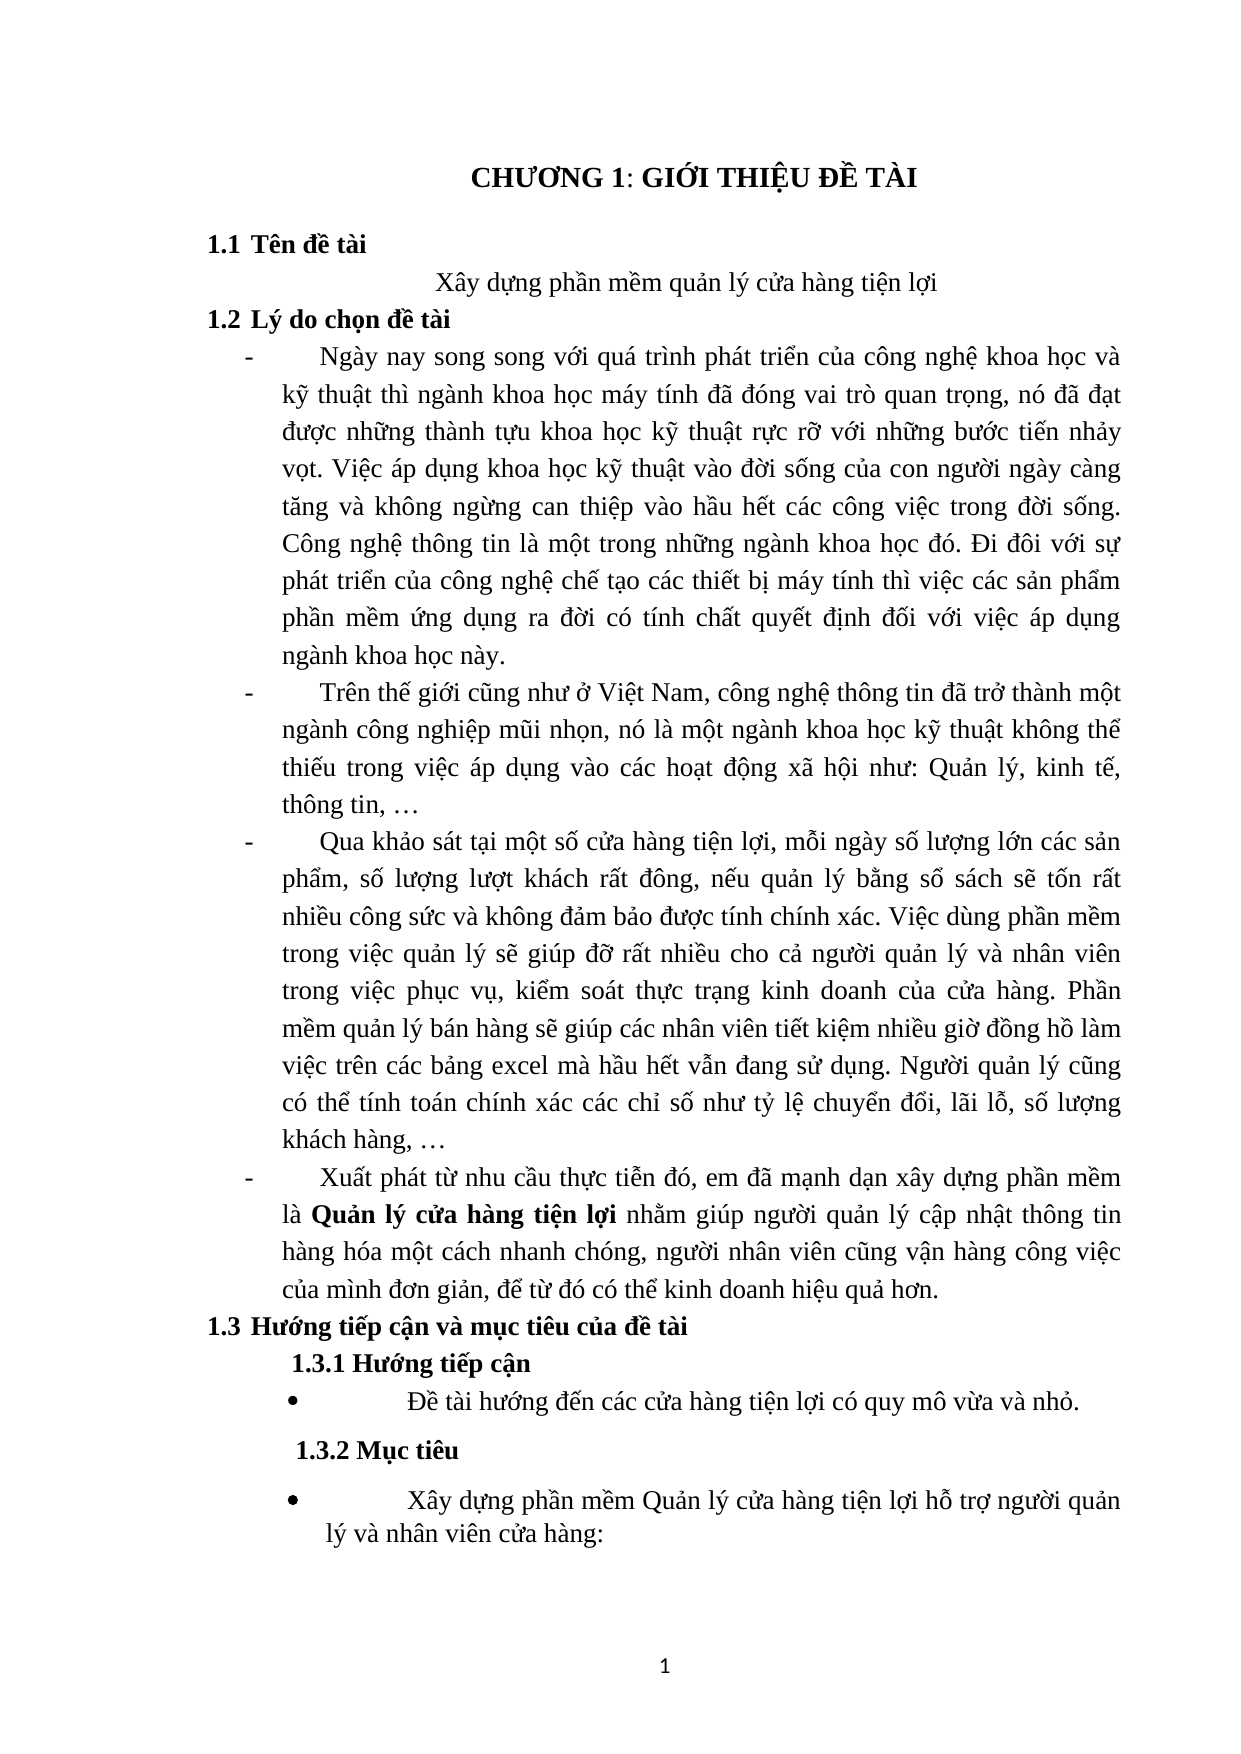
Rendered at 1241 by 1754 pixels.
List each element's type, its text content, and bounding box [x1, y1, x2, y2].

subtitle CHƯƠNG 1: GIỚI THIỆU ĐỀ TÀI [207, 160, 1122, 194]
subtitle 1.3.2 Mục tiêu [207, 1434, 1122, 1466]
list Đề tài hướng đến các cửa hàng tiện lợi có quy mô vừa và nhỏ. [288, 1385, 1122, 1416]
list Hướng tiếp cận và mục tiêu của đề tài [207, 1310, 1122, 1341]
list Tên đề tài [207, 229, 1122, 260]
list Ngày nay song song với quá trình phát triển của công nghệ khoa học và kỹ thuật thì ngành khoa học máy tính đã đóng vai trò quan trọng, nó đã đạt được những thành tựu khoa học kỹ thuật rực rỡ với những bước tiến nhảy vọt. Việc áp dụng khoa học kỹ thuật vào đời sống của con người ngày càng tăng và không ngừng can thiệp vào hầu hết các công việc trong đời sống. Công nghệ thông tin là một trong những ngành khoa học đó. Đi đôi với sự phát triển của công nghệ chế tạo các thiết bị máy tính thì việc các sản phẩm phần mềm ứng dụng ra đời có tính chất quyết định đối với việc áp dụng ngành khoa học này. [244, 341, 1122, 670]
list Xây dựng phần mềm quản lý cửa hàng tiện lợi [251, 266, 1122, 297]
list 1.3.1 Hướng tiếp cận [251, 1347, 1122, 1378]
list Qua khảo sát tại một số cửa hàng tiện lợi, mỗi ngày số lượng lớn các sản phẩm, số lượng lượt khách rất đông, nếu quản lý bằng sổ sách sẽ tốn rất nhiều công sức và không đảm bảo được tính chính xác. Việc dùng phần mềm trong việc quản lý sẽ giúp đỡ rất nhiều cho cả người quản lý và nhân viên trong việc phục vụ, kiểm soát thực trạng kinh doanh của cửa hàng. Phần mềm quản lý bán hàng sẽ giúp các nhân viên tiết kiệm nhiều giờ đồng hồ làm việc trên các bảng excel mà hầu hết vẫn đang sử dụng. Người quản lý cũng có thể tính toán chính xác các chỉ số như tỷ lệ chuyển đổi, lãi lỗ, số lượng khách hàng, … [244, 825, 1122, 1155]
list Trên thế giới cũng như ở Việt Nam, công nghệ thông tin đã trở thành một ngành công nghiệp mũi nhọn, nó là một ngành khoa học kỹ thuật không thể thiếu trong việc áp dụng vào các hoạt động xã hội như: Quản lý, kinh tế, thông tin, … [244, 676, 1122, 819]
list Xây dựng phần mềm Quản lý cửa hàng tiện lợi hỗ trợ người quản lý và nhân viên cửa hàng: [288, 1484, 1122, 1548]
list Lý do chọn đề tài [207, 303, 1122, 334]
list Xuất phát từ nhu cầu thực tiễn đó, em đã mạnh dạn xây dựng phần mềm là Quản lý cửa hàng tiện lợi nhằm giúp người quản lý cập nhật thông tin hàng hóa một cách nhanh chóng, người nhân viên cũng vận hàng công việc của mình đơn giản, để từ đó có thể kinh doanh hiệu quả hơn. [244, 1161, 1122, 1304]
